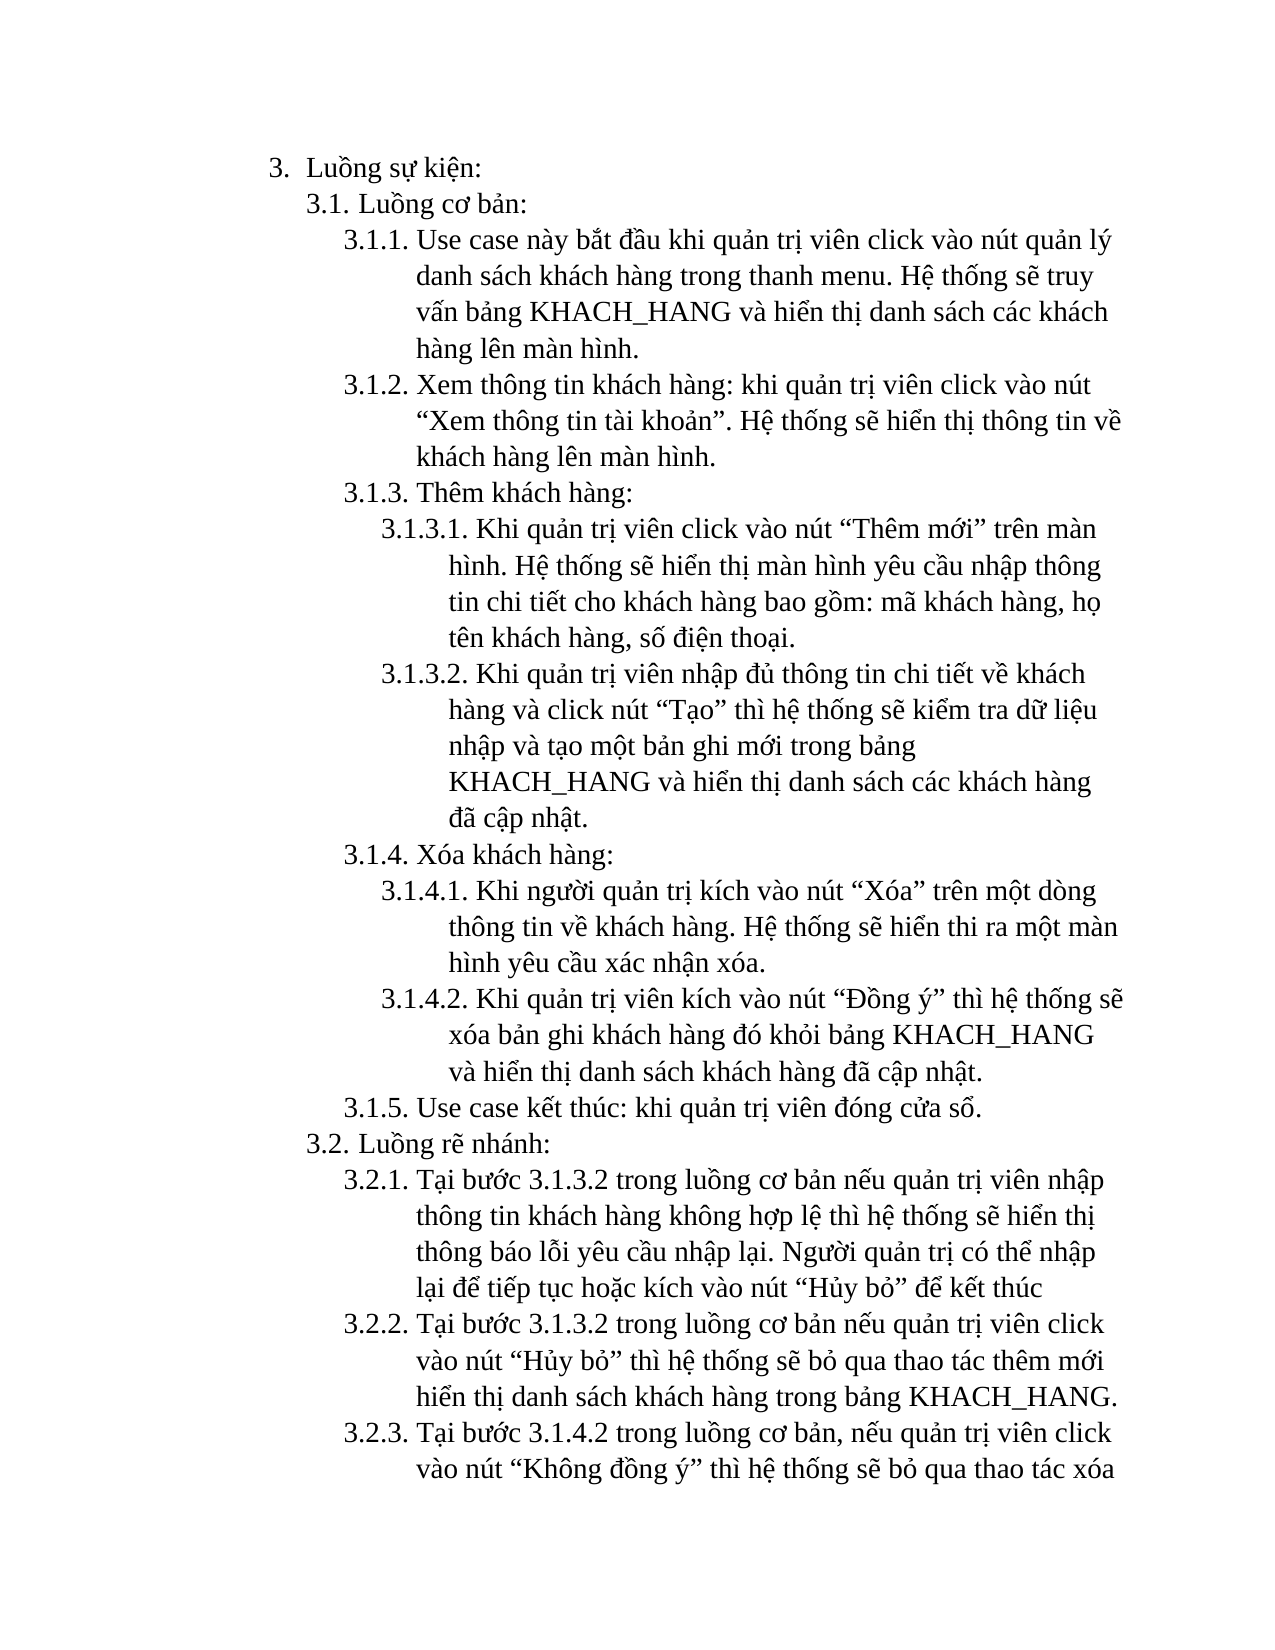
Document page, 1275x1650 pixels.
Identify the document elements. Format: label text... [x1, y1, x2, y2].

list Luồng rẽ nhánh: [306, 1126, 1125, 1159]
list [343, 1415, 1125, 1485]
list Use case kết thúc: khi quản trị viên đóng cửa sổ. [343, 1090, 1125, 1123]
list Khi quản trị viên nhập đủ thông tin chi tiết về khách hàng và click nút “Tạo” thì hệ thống sẽ kiểm tra dữ liệu nhập và tạo một bản ghi mới trong bảng KHACH_HANG và hiển thị danh sách các khách hàng đã cập nhật. [381, 656, 1125, 834]
list Use case này bắt đầu khi quản trị viên click vào nút quản lý danh sách khách hàng trong thanh menu. Hệ thống sẽ truy vấn bảng KHACH_HANG và hiển thị danh sách các khách hàng lên màn hình. [343, 222, 1125, 364]
list Khi quản trị viên click vào nút “Thêm mới” trên màn hình. Hệ thống sẽ hiển thị màn hình yêu cầu nhập thông tin chi tiết cho khách hàng bao gồm: mã khách hàng, họ tên khách hàng, số điện thoại. [381, 511, 1125, 653]
list Thêm khách hàng: [343, 475, 1125, 509]
list Xem thông tin khách hàng: khi quản trị viên click vào nút “Xem thông tin tài khoản”. Hệ thống sẽ hiển thị thông tin về khách hàng lên màn hình. [343, 367, 1125, 473]
list Xóa khách hàng: [343, 837, 1125, 870]
list Tại bước 3.1.3.2 trong luồng cơ bản nếu quản trị viên click vào nút “Hủy bỏ” thì hệ thống sẽ bỏ qua thao tác thêm mới hiển thị danh sách khách hàng trong bảng KHACH_HANG. [343, 1307, 1125, 1412]
list Tại bước 3.1.3.2 trong luồng cơ bản nếu quản trị viên nhập thông tin khách hàng không hợp lệ thì hệ thống sẽ hiển thị thông báo lỗi yêu cầu nhập lại. Người quản trị có thể nhập lại để tiếp tục hoặc kích vào nút “Hủy bỏ” để kết thúc [343, 1162, 1125, 1304]
list Luồng cơ bản: [306, 186, 1125, 220]
list Khi người quản trị kích vào nút “Xóa” trên một dòng thông tin về khách hàng. Hệ thống sẽ hiển thi ra một màn hình yêu cầu xác nhận xóa. [381, 873, 1125, 979]
list Luồng sự kiện: [268, 150, 1125, 183]
list Khi quản trị viên kích vào nút “Đồng ý” thì hệ thống sẽ xóa bản ghi khách hàng đó khỏi bảng KHACH_HANG và hiển thị danh sách khách hàng đã cập nhật. [381, 981, 1125, 1087]
